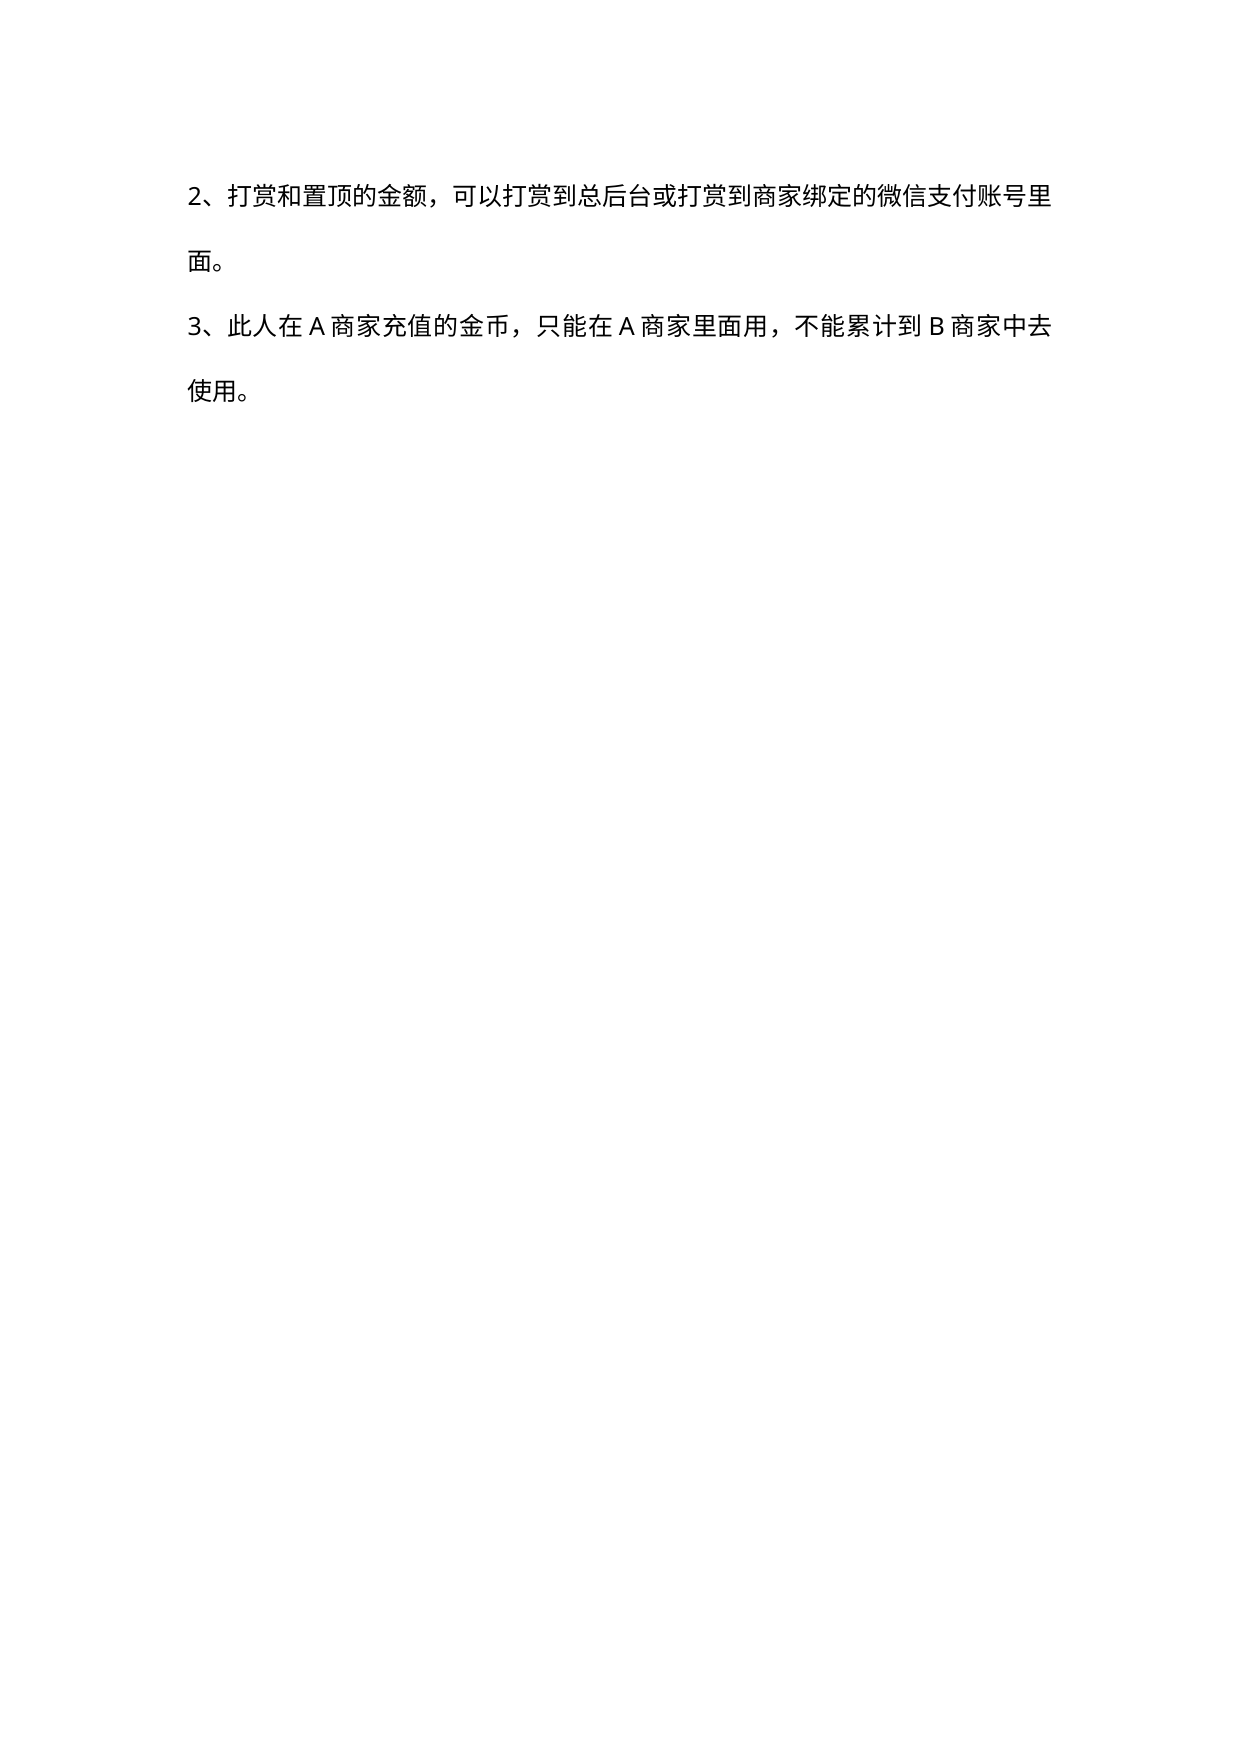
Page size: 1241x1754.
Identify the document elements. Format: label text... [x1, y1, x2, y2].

list 此人在A商家充值的金币，只能在A商家里面用，不能累计到B商家中去使用。 [187, 292, 1053, 422]
list 打赏和置顶的金额，可以打赏到总后台或打赏到商家绑定的微信支付账号里面。 [187, 162, 1053, 292]
